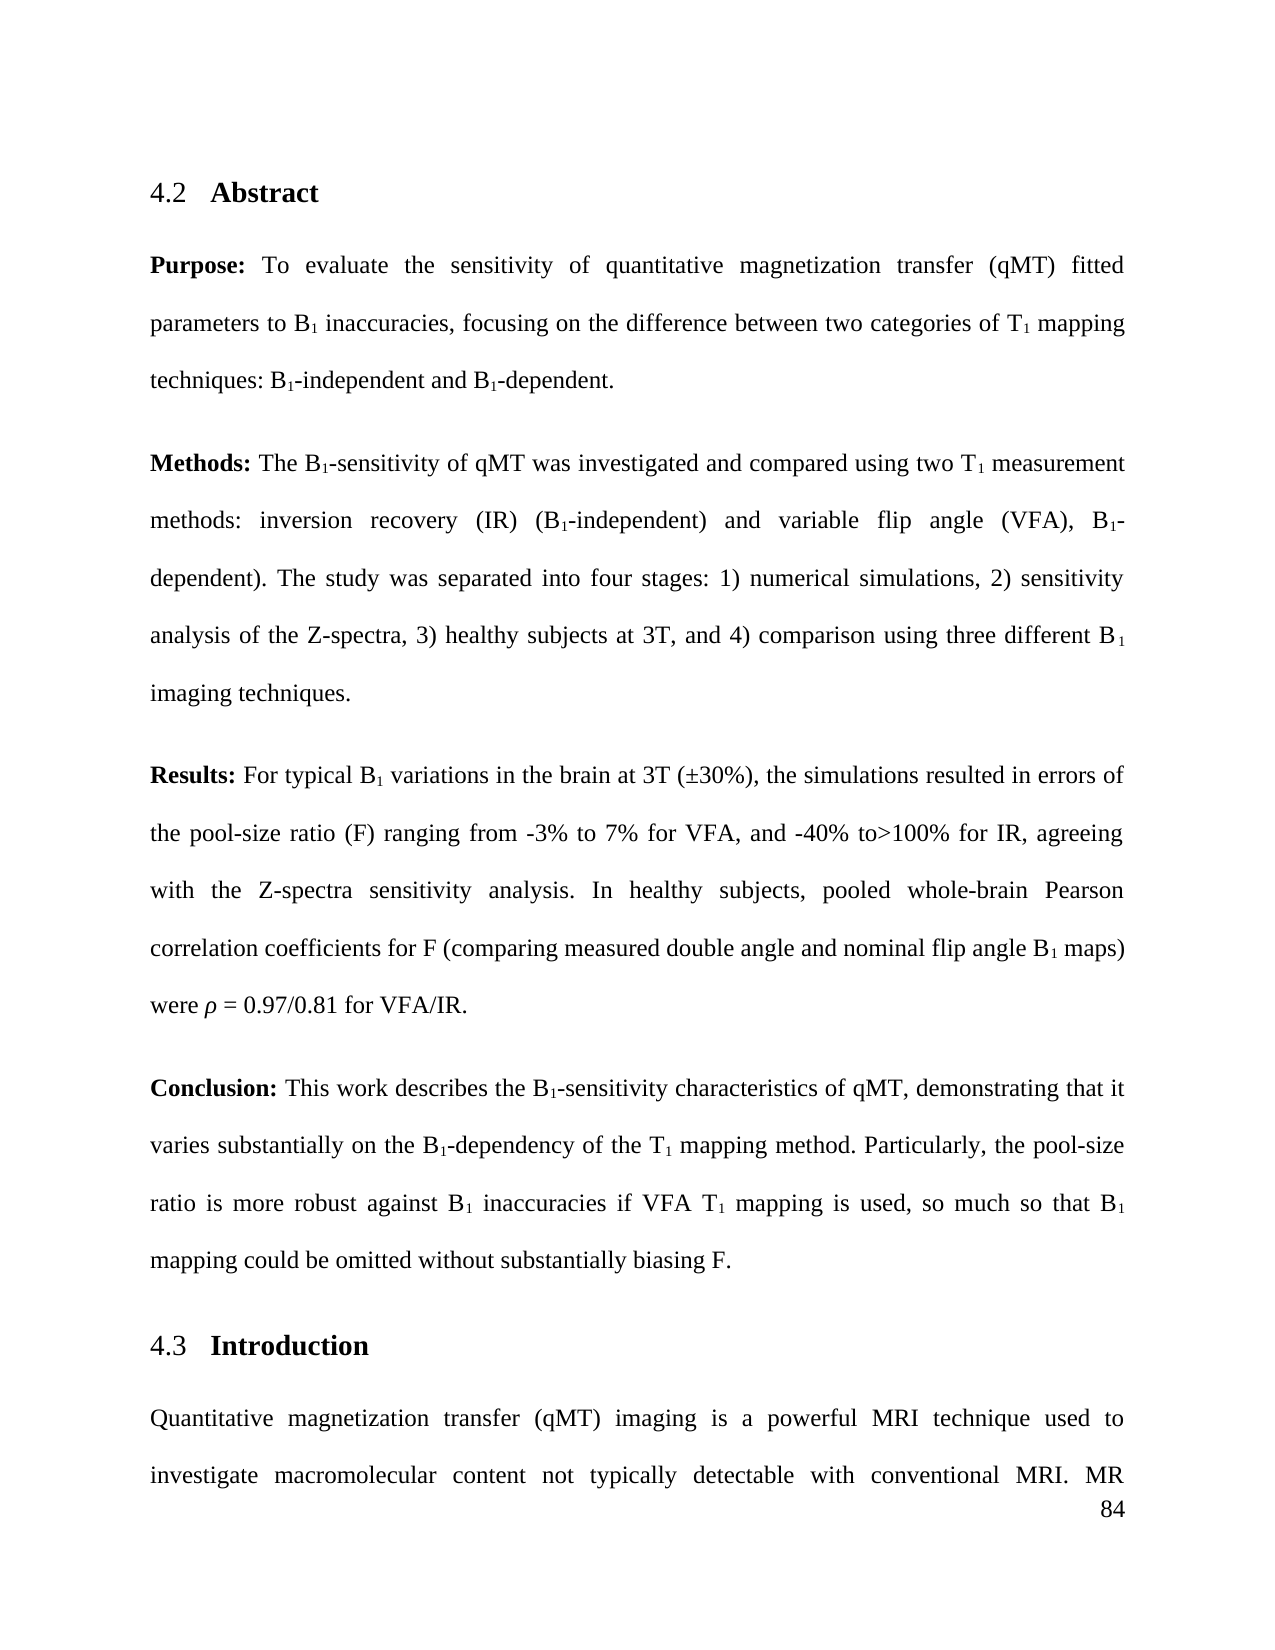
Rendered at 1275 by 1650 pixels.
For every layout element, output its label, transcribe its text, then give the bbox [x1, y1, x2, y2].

text Conclusion: This work describes the B1-sensitivity characteristics of qMT, demonstrating that it varies substantially on the B1-dependency of the T1 mapping method. Particularly, the pool-size ratio is more robust against B1 inaccuracies if VFA T1 mapping is used, so much so that B1 mapping could be omitted without substantially biasing F. [150, 1073, 1125, 1274]
subtitle Introduction [150, 1328, 1125, 1361]
text Methods: The B1-sensitivity of qMT was investigated and compared using two T1 measurement methods: inversion recovery (IR) (B1-independent) and variable flip angle (VFA), B1-dependent). The study was separated into four stages: 1) numerical simulations, 2) sensitivity analysis of the Z-spectra, 3) healthy subjects at 3T, and 4) comparison using three different B1 imaging techniques. [150, 448, 1125, 707]
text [150, 1403, 1125, 1489]
text Results: For typical B1 variations in the brain at 3T (±30%), the simulations resulted in errors of the pool-size ratio (F) ranging from -3% to 7% for VFA, and -40% to>100% for IR, agreeing with the Z-spectra sensitivity analysis. In healthy subjects, pooled whole-brain Pearson correlation coefficients for F (comparing measured double angle and nominal flip angle B1 maps) were ρ = 0.97/0.81 for VFA/IR. [150, 760, 1125, 1019]
text Purpose: To evaluate the sensitivity of quantitative magnetization transfer (qMT) fitted parameters to B1 inaccuracies, focusing on the difference between two categories of T1 mapping techniques: B1-independent and B1-dependent. [150, 250, 1125, 394]
subtitle Abstract [150, 175, 1125, 208]
